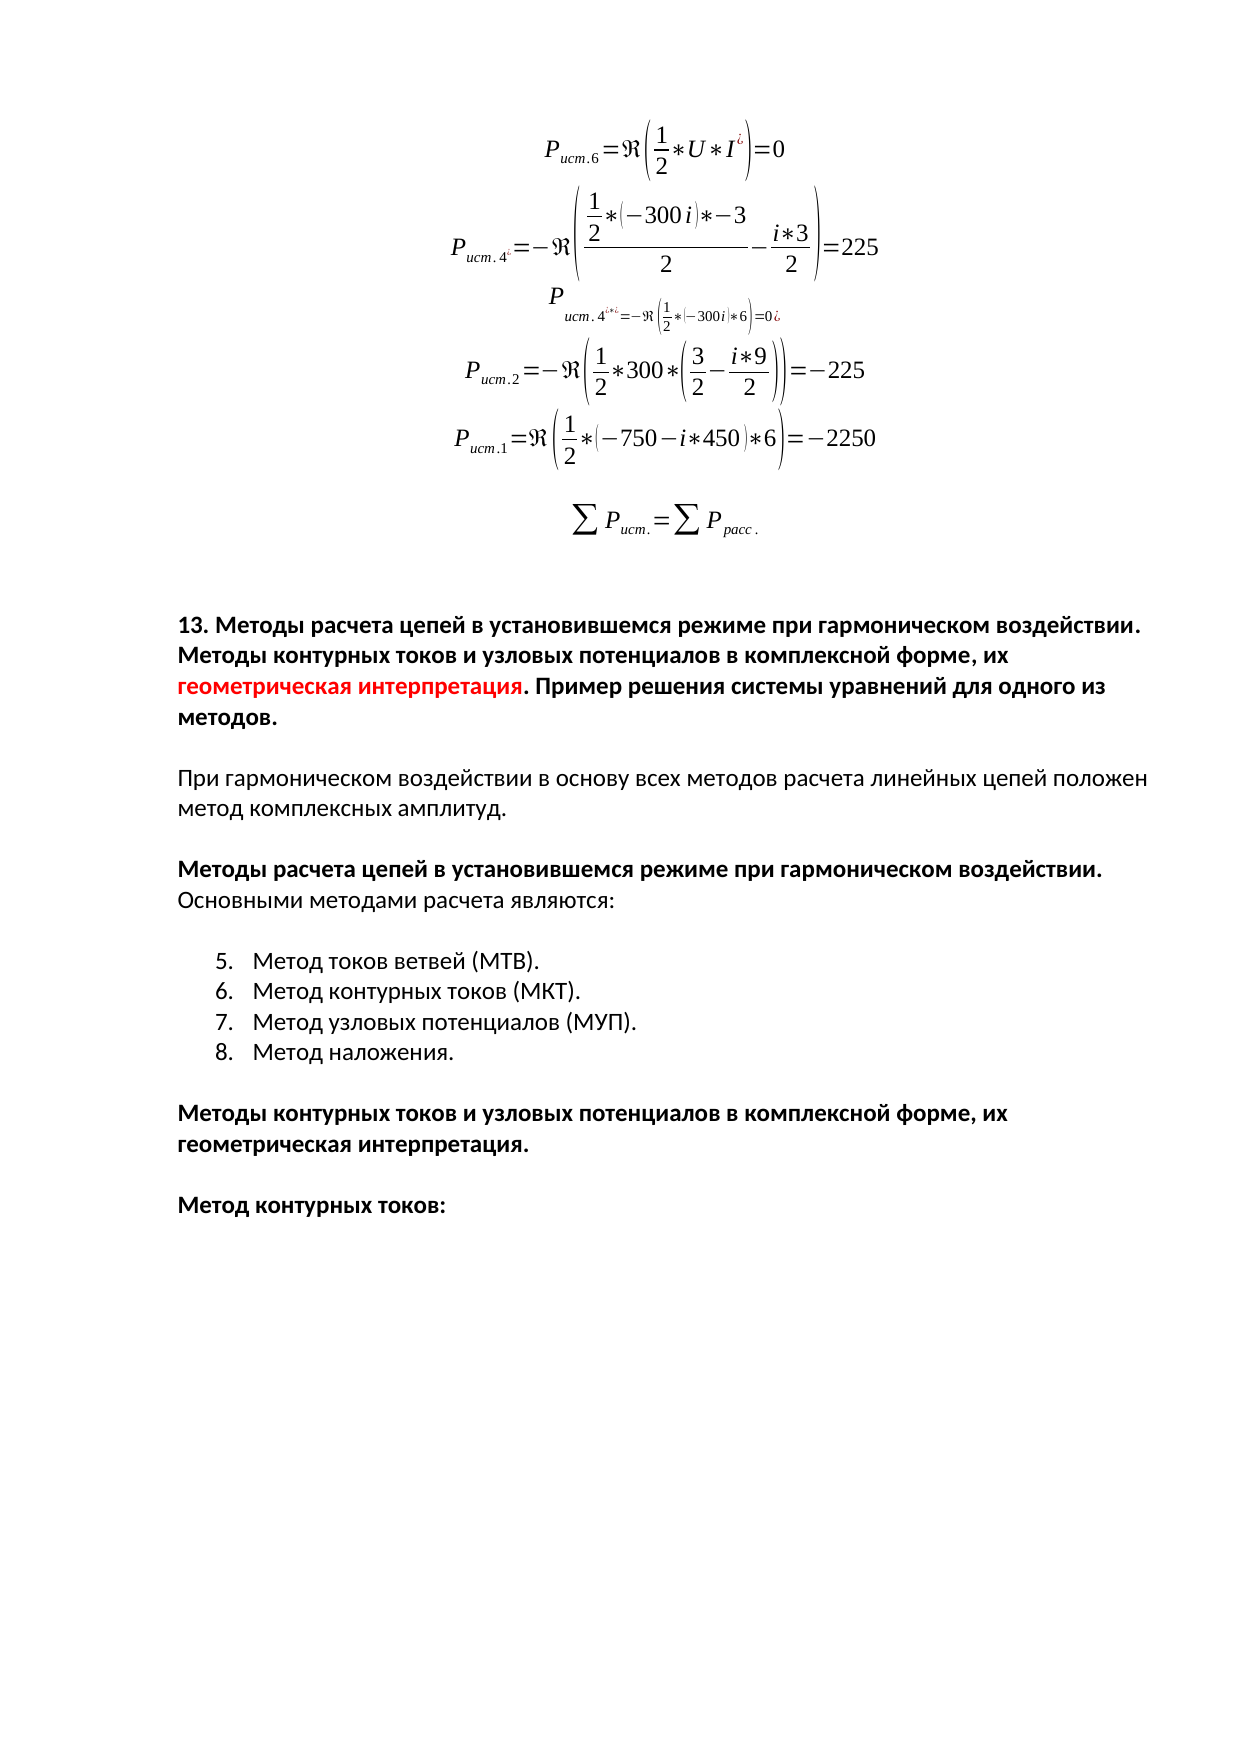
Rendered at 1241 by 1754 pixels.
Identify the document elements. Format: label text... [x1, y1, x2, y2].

text Методы расчета цепей в установившемся режиме при гармоническом воздействии. [177, 853, 1152, 884]
text Метод контурных токов: [177, 1189, 1152, 1219]
list Метод узловых потенциалов (МУП). [215, 1006, 1152, 1036]
list Метод контурных токов (МКТ). [215, 975, 1152, 1006]
text При гармоническом воздействии в основу всех методов расчета линейных цепей положен метод комплексных амплитуд. [177, 762, 1152, 823]
text Методы контурных токов и узловых потенциалов в комплексной форме, их геометрическая интерпретация. [177, 1097, 1152, 1158]
text Основными методами расчета являются: [177, 884, 1152, 914]
list Метод наложения. [215, 1036, 1152, 1067]
list Метод токов ветвей (МТВ). [215, 945, 1152, 975]
text 13. Методы расчета цепей в установившемся режиме при гармоническом воздействии. Методы контурных токов и узловых потенциалов в комплексной форме, их геометрическая интерпретация. Пример решения системы уравнений для одного из методов. [177, 609, 1152, 731]
